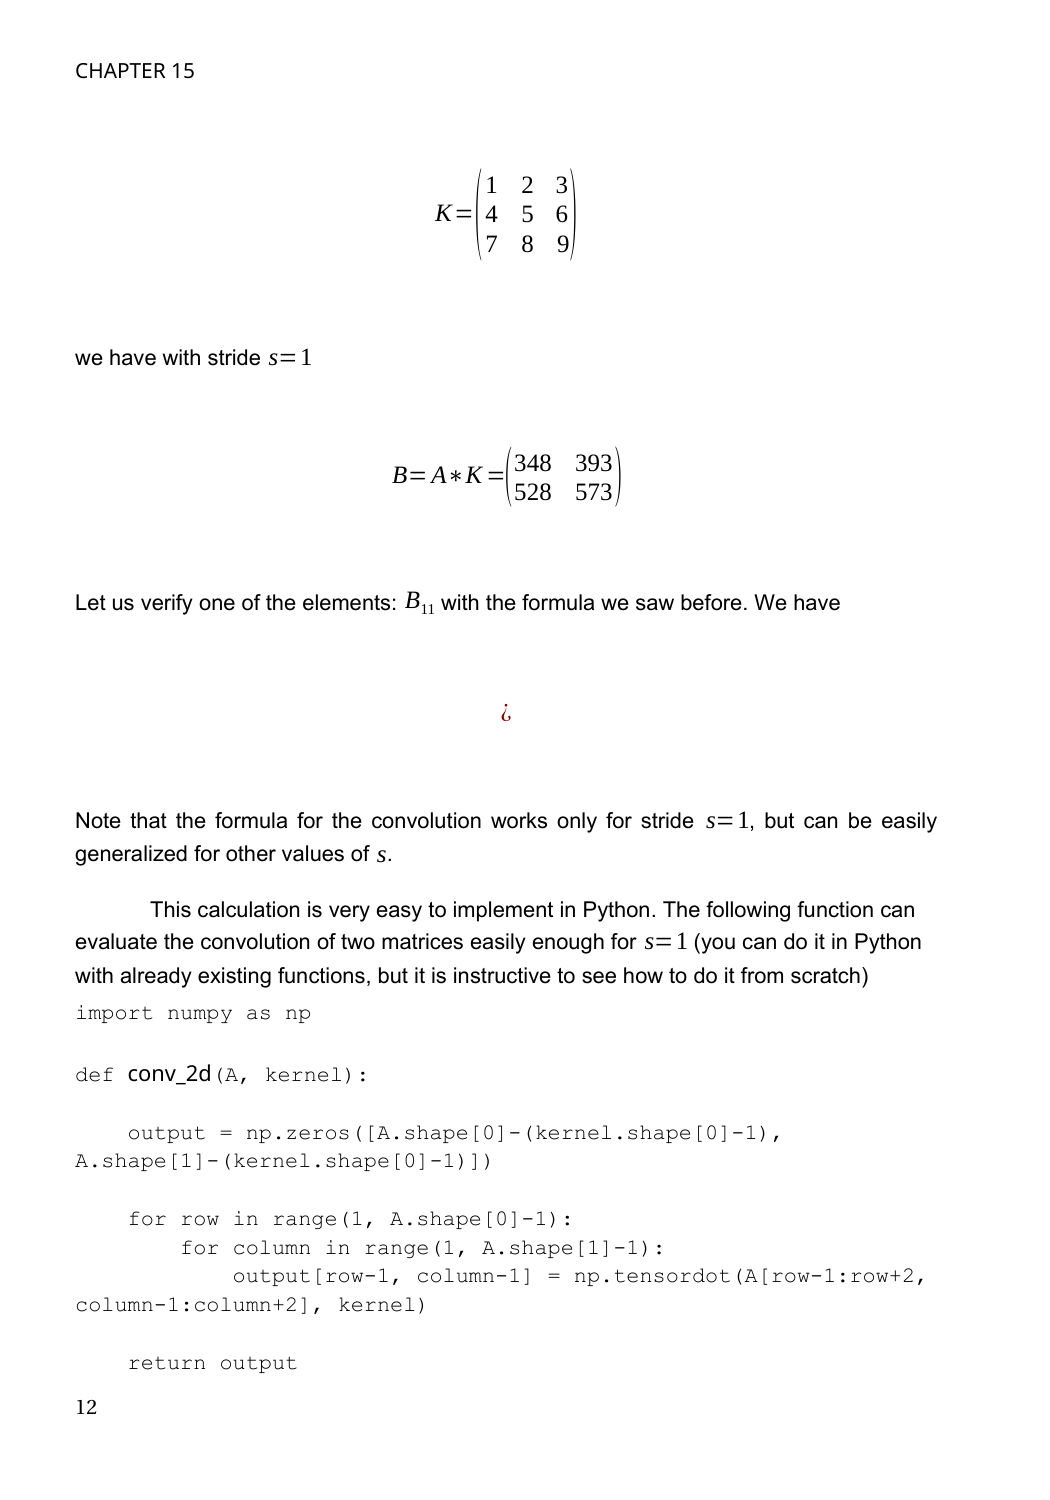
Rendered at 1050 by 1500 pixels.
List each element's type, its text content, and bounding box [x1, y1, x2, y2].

text This calculation is very easy to implement in Python. The following function can evaluate the convolution of two matrices easily enough for (you can do it in Python with already existing functions, but it is instructive to see how to do it from scratch) [75, 889, 937, 989]
text for column in range(1, A.shape[1]-1): [75, 1236, 937, 1261]
text return output [75, 1351, 937, 1376]
text Note that the formula for the convolution works only for stride , but can be easily generalized for other values of . [75, 801, 937, 868]
text we have with stride [75, 338, 937, 371]
text def conv_2d(A, kernel): [75, 1058, 937, 1088]
text for row in range(1, A.shape[0]-1): [75, 1208, 937, 1232]
text Let us verify one of the elements: with the formula we saw before. We have [75, 584, 937, 618]
text import numpy as np [75, 1001, 937, 1026]
text output[row-1, column-1] = np.tensordot(A[row-1:row+2, column-1:column+2], kernel) [75, 1264, 937, 1318]
text output = np.zeros([A.shape[0]-(kernel.shape[0]-1), A.shape[1]-(kernel.shape[0]-1)]) [75, 1121, 937, 1174]
